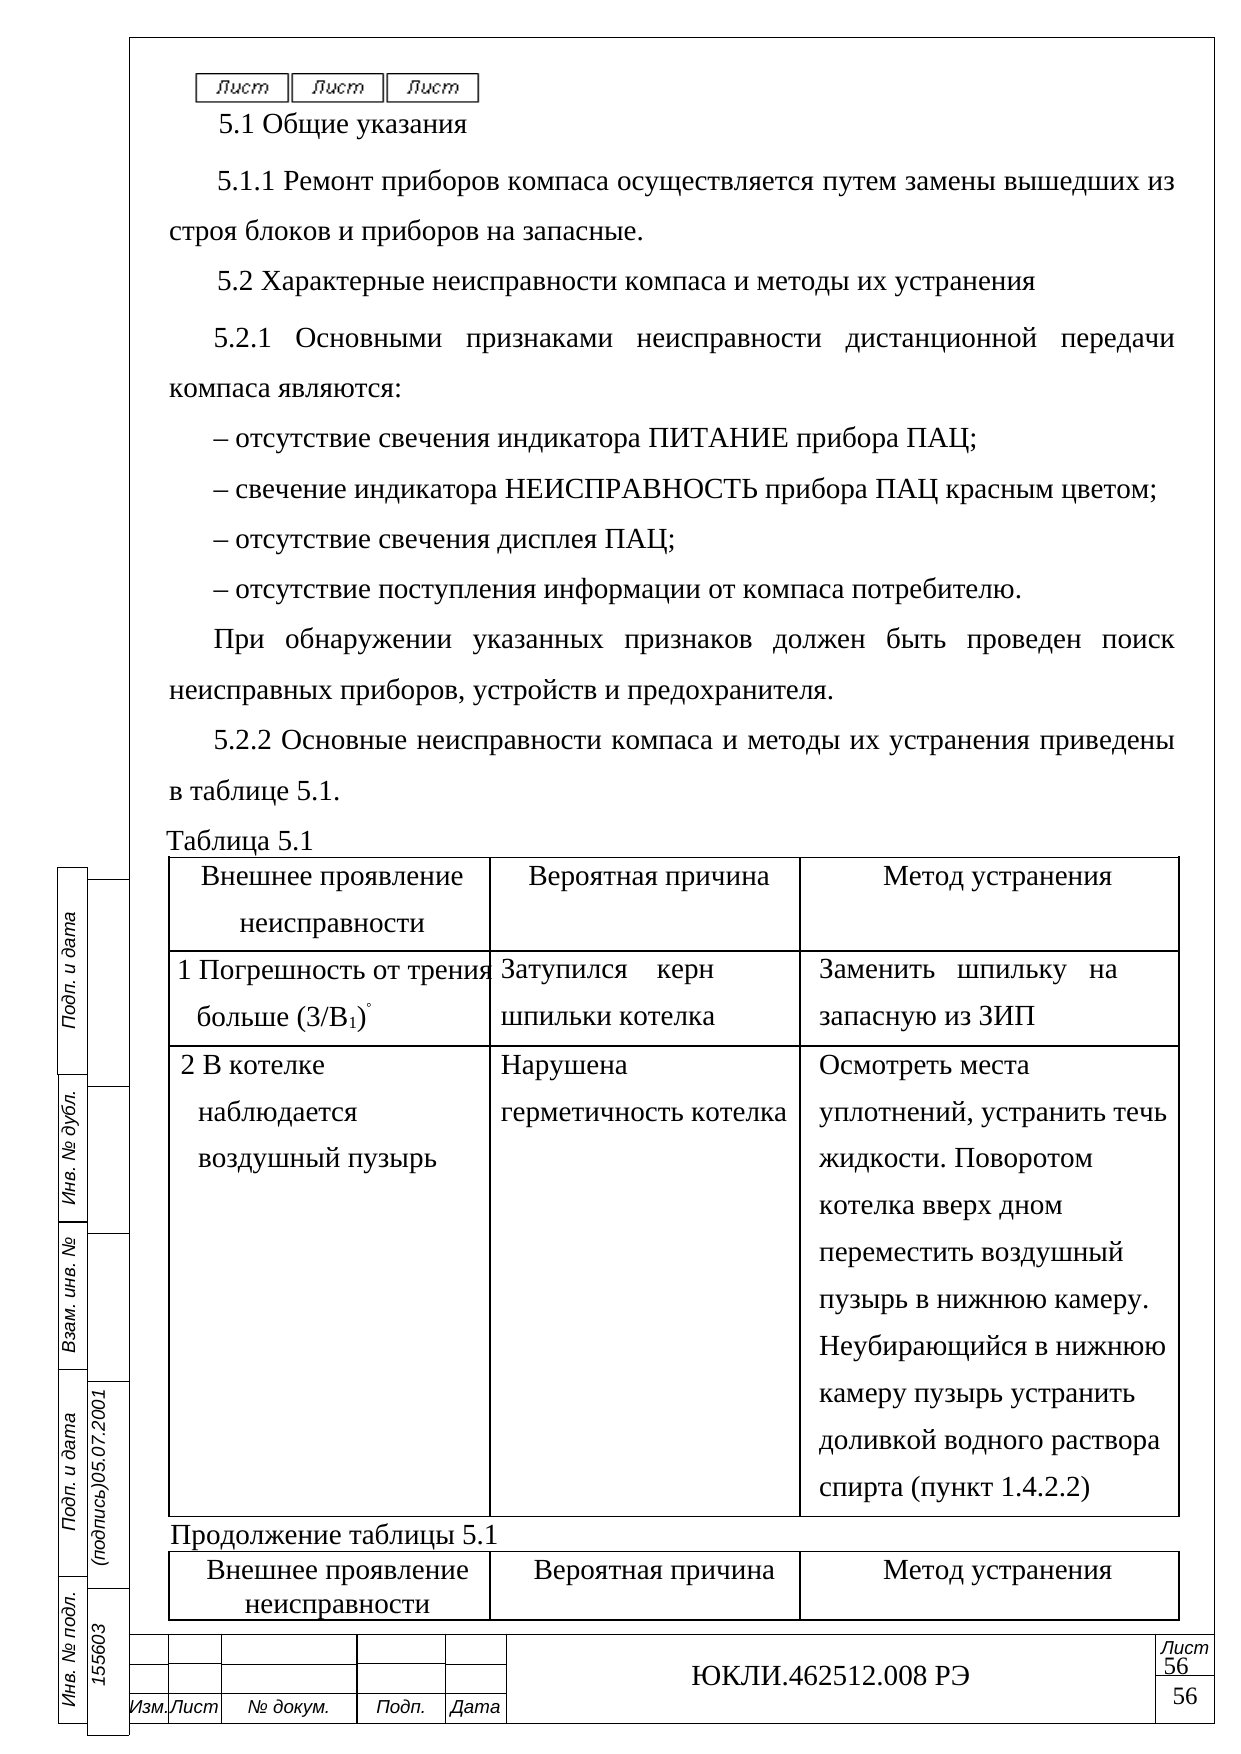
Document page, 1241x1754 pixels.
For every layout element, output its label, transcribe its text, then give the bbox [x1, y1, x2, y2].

picture [194, 73, 481, 106]
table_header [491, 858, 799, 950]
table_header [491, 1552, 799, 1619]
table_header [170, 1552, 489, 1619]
subtitle 5.2 Характерные неисправности компаса и методы их устранения [195, 263, 1188, 297]
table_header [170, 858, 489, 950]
text – отсутствие поступления информации от компаса потребителю. [169, 571, 1175, 605]
text – свечение индикатора НЕИСПРАВНОСТЬ прибора ПАЦ красным цветом; [169, 471, 1175, 504]
text 5.2.2 Основные неисправности компаса и методы их устранения приведены в таблице 5.1. [169, 722, 1175, 806]
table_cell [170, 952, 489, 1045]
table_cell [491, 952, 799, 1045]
text – отсутствие свечения индикатора ПИТАНИЕ прибора ПАЦ; [169, 420, 1175, 454]
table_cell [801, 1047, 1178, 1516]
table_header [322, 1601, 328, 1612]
text 5.2.1 Основными признаками неисправности дистанционной передачи компаса являются: [169, 320, 1175, 404]
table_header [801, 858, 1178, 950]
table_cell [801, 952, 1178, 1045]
text – отсутствие свечения дисплея ПАЦ; [169, 521, 1175, 554]
text При обнаружении указанных признаков должен быть проведен поиск неисправных приборов, устройств и предохранителя. [169, 622, 1175, 706]
text Таблица 5.1 [166, 823, 1188, 856]
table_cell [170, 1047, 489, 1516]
text Продолжение таблицы 5.1 [170, 1517, 1188, 1551]
text 5.1.1 Ремонт приборов компаса осуществляется путем замены вышедших из строя блоков и приборов на запасные. [169, 163, 1175, 246]
subtitle 5.1 Общие указания [195, 106, 1188, 139]
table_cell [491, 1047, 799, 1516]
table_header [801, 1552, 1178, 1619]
